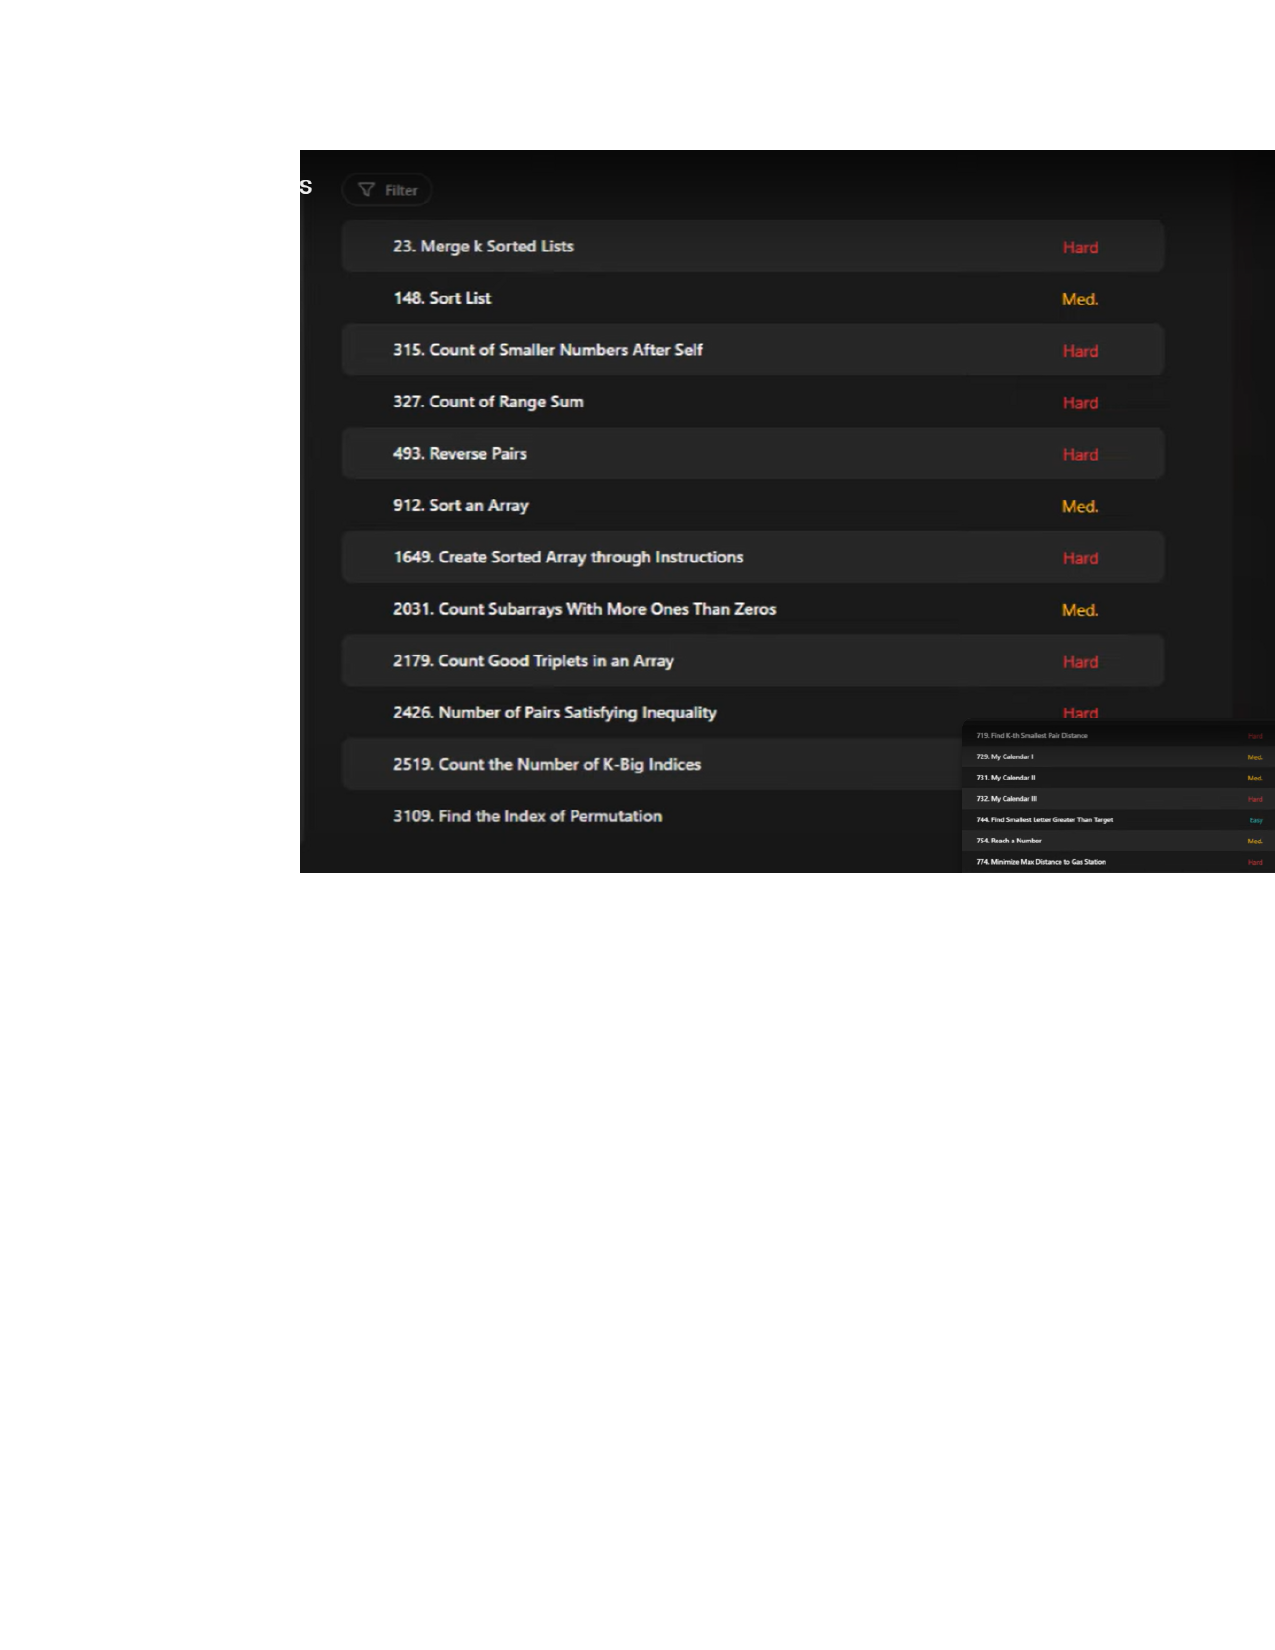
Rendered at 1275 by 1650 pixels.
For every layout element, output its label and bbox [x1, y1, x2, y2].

picture [300, 150, 1275, 873]
